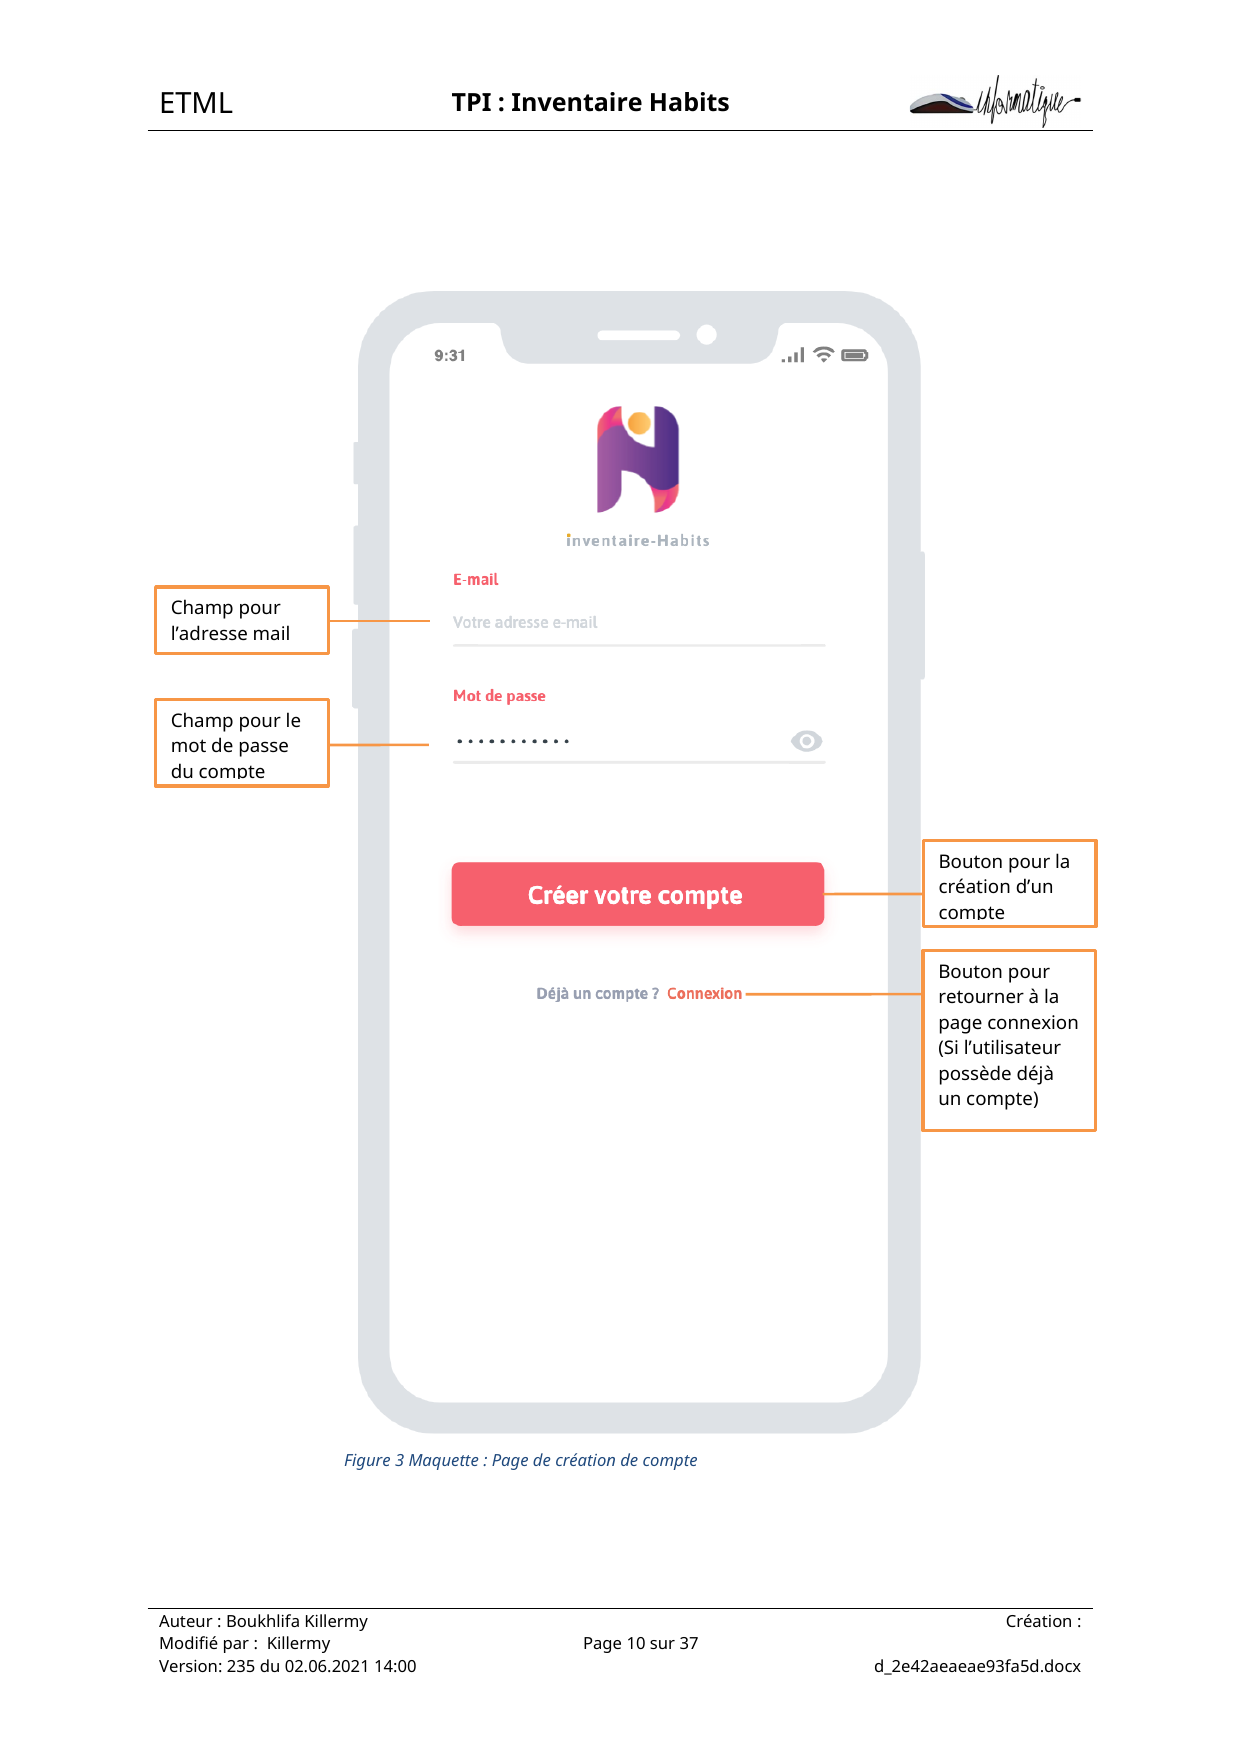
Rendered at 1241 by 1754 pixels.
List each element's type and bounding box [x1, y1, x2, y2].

picture [909, 75, 1082, 128]
picture [925, 842, 930, 925]
picture [343, 287, 930, 1440]
picture [925, 952, 930, 1129]
